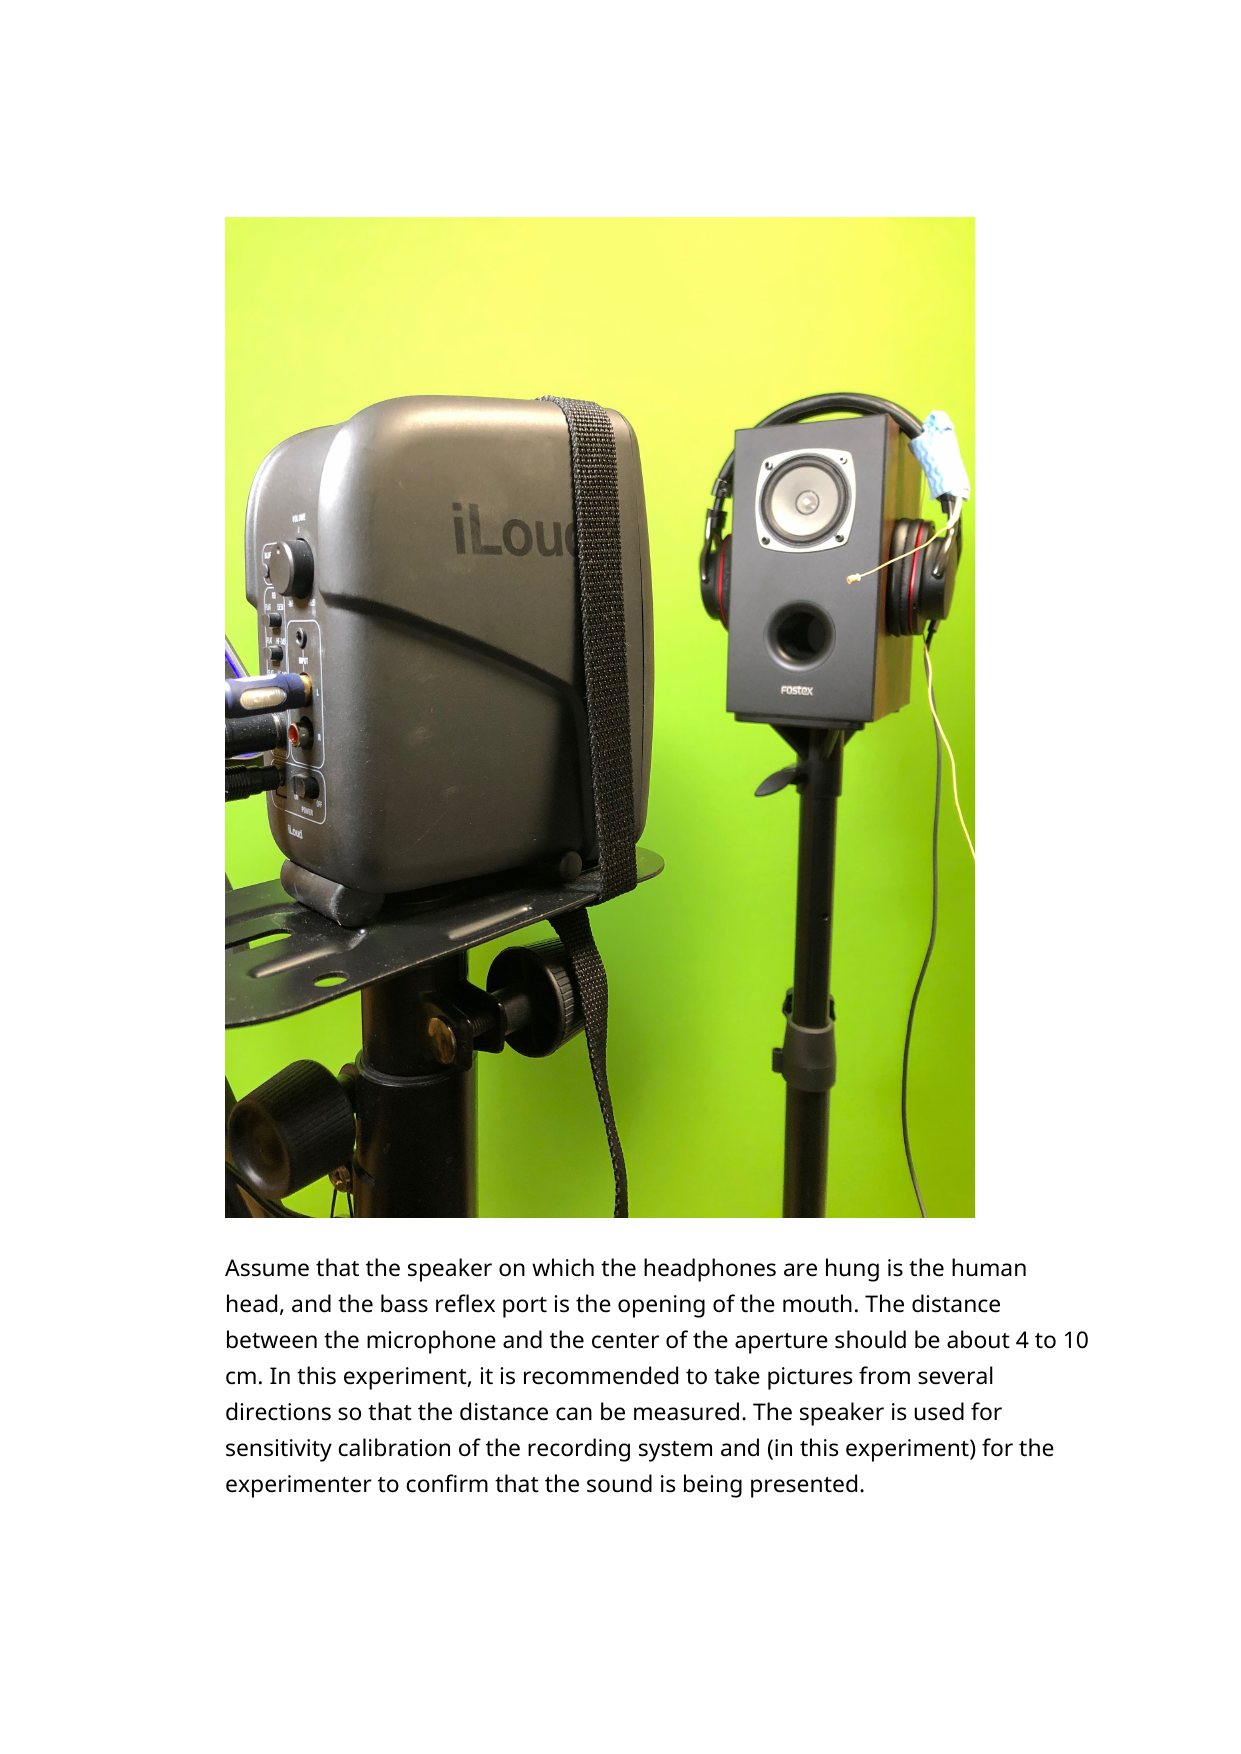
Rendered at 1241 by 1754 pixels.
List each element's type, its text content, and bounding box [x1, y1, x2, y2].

picture [225, 217, 976, 1218]
text Assume that the speaker on which the headphones are hung is the human head, and the bass reflex port is the opening of the mouth. The distance between the microphone and the center of the aperture should be about 4 to 10 cm. In this experiment, it is recommended to take pictures from several directions so that the distance can be measured. The speaker is used for sensitivity calibration of the recording system and (in this experiment) for the experimenter to confirm that the sound is being presented. [225, 1252, 1090, 1499]
